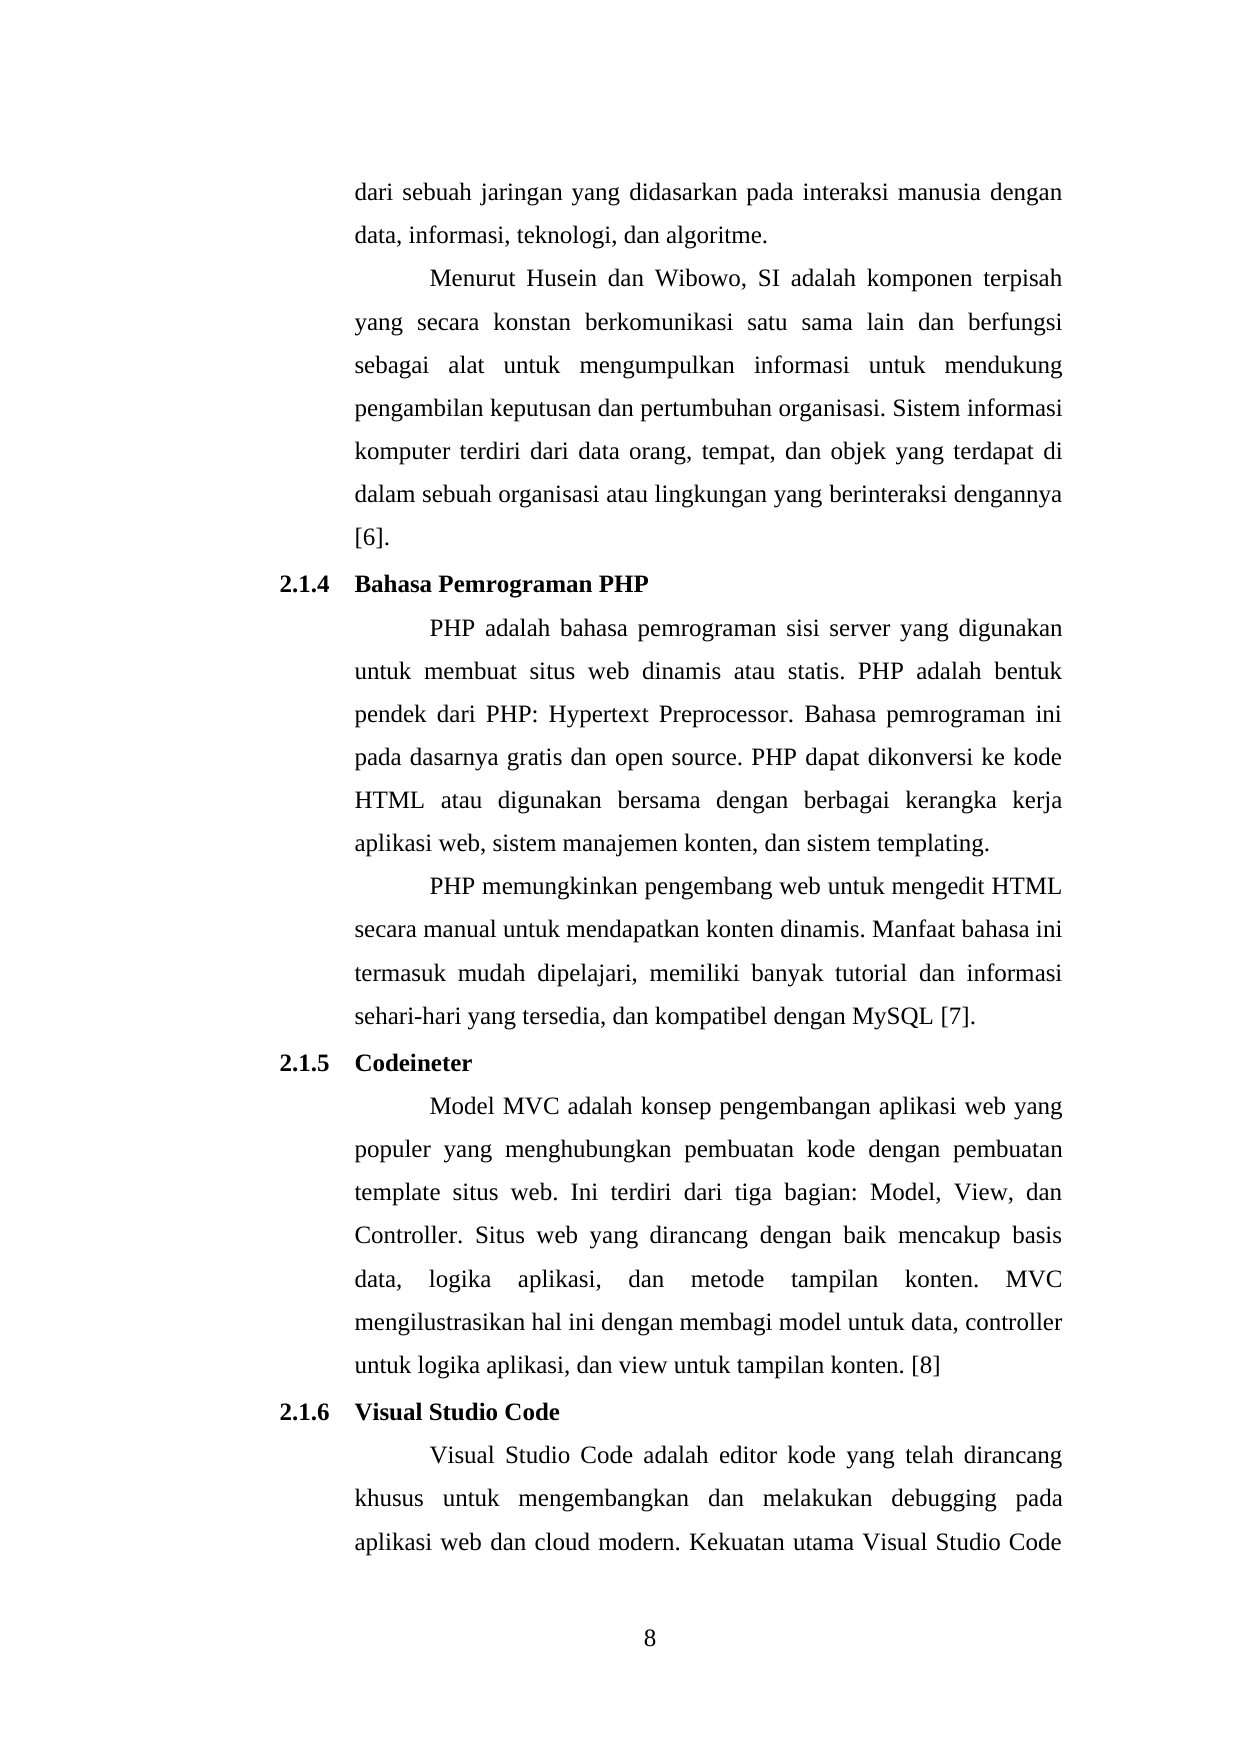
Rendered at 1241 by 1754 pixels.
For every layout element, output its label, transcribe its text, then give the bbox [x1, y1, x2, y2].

subtitle Codeineter [279, 1048, 1063, 1077]
subtitle Visual Studio Code [279, 1397, 1063, 1426]
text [354, 1440, 1063, 1555]
text PHP adalah bahasa pemrograman sisi server yang digunakan untuk membuat situs web dinamis atau statis. PHP adalah bentuk pendek dari PHP: Hypertext Preprocessor. Bahasa pemrograman ini pada dasarnya gratis dan open source. PHP dapat dikonversi ke kode HTML atau digunakan bersama dengan berbagai kerangka kerja aplikasi web, sistem manajemen konten, dan sistem templating. [354, 613, 1063, 857]
subtitle Bahasa Pemrograman PHP [279, 569, 1063, 598]
text PHP memungkinkan pengembang web untuk mengedit HTML secara manual untuk mendapatkan konten dinamis. Manfaat bahasa ini termasuk mudah dipelajari, memiliki banyak tutorial dan informasi sehari-hari yang tersedia, dan kompatibel dengan MySQL. [354, 871, 1063, 1029]
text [354, 177, 1063, 249]
text Menurut Husein dan Wibowo, SI adalah komponen terpisah yang secara konstan berkomunikasi satu sama lain dan berfungsi sebagai alat untuk mengumpulkan informasi untuk mendukung pengambilan keputusan dan pertumbuhan organisasi. Sistem informasi komputer terdiri dari data orang, tempat, dan objek yang terdapat di dalam sebuah organisasi atau lingkungan yang berinteraksi dengannya. [354, 263, 1063, 551]
text Model MVC adalah konsep pengembangan aplikasi web yang populer yang menghubungkan pembuatan kode dengan pembuatan template situs web. Ini terdiri dari tiga bagian: Model, View, dan Controller. Situs web yang dirancang dengan baik mencakup basis data, logika aplikasi, dan metode tampilan konten. MVC mengilustrasikan hal ini dengan membagi model untuk data, controller untuk logika aplikasi, dan view untuk tampilan konten. [354, 1091, 1063, 1379]
